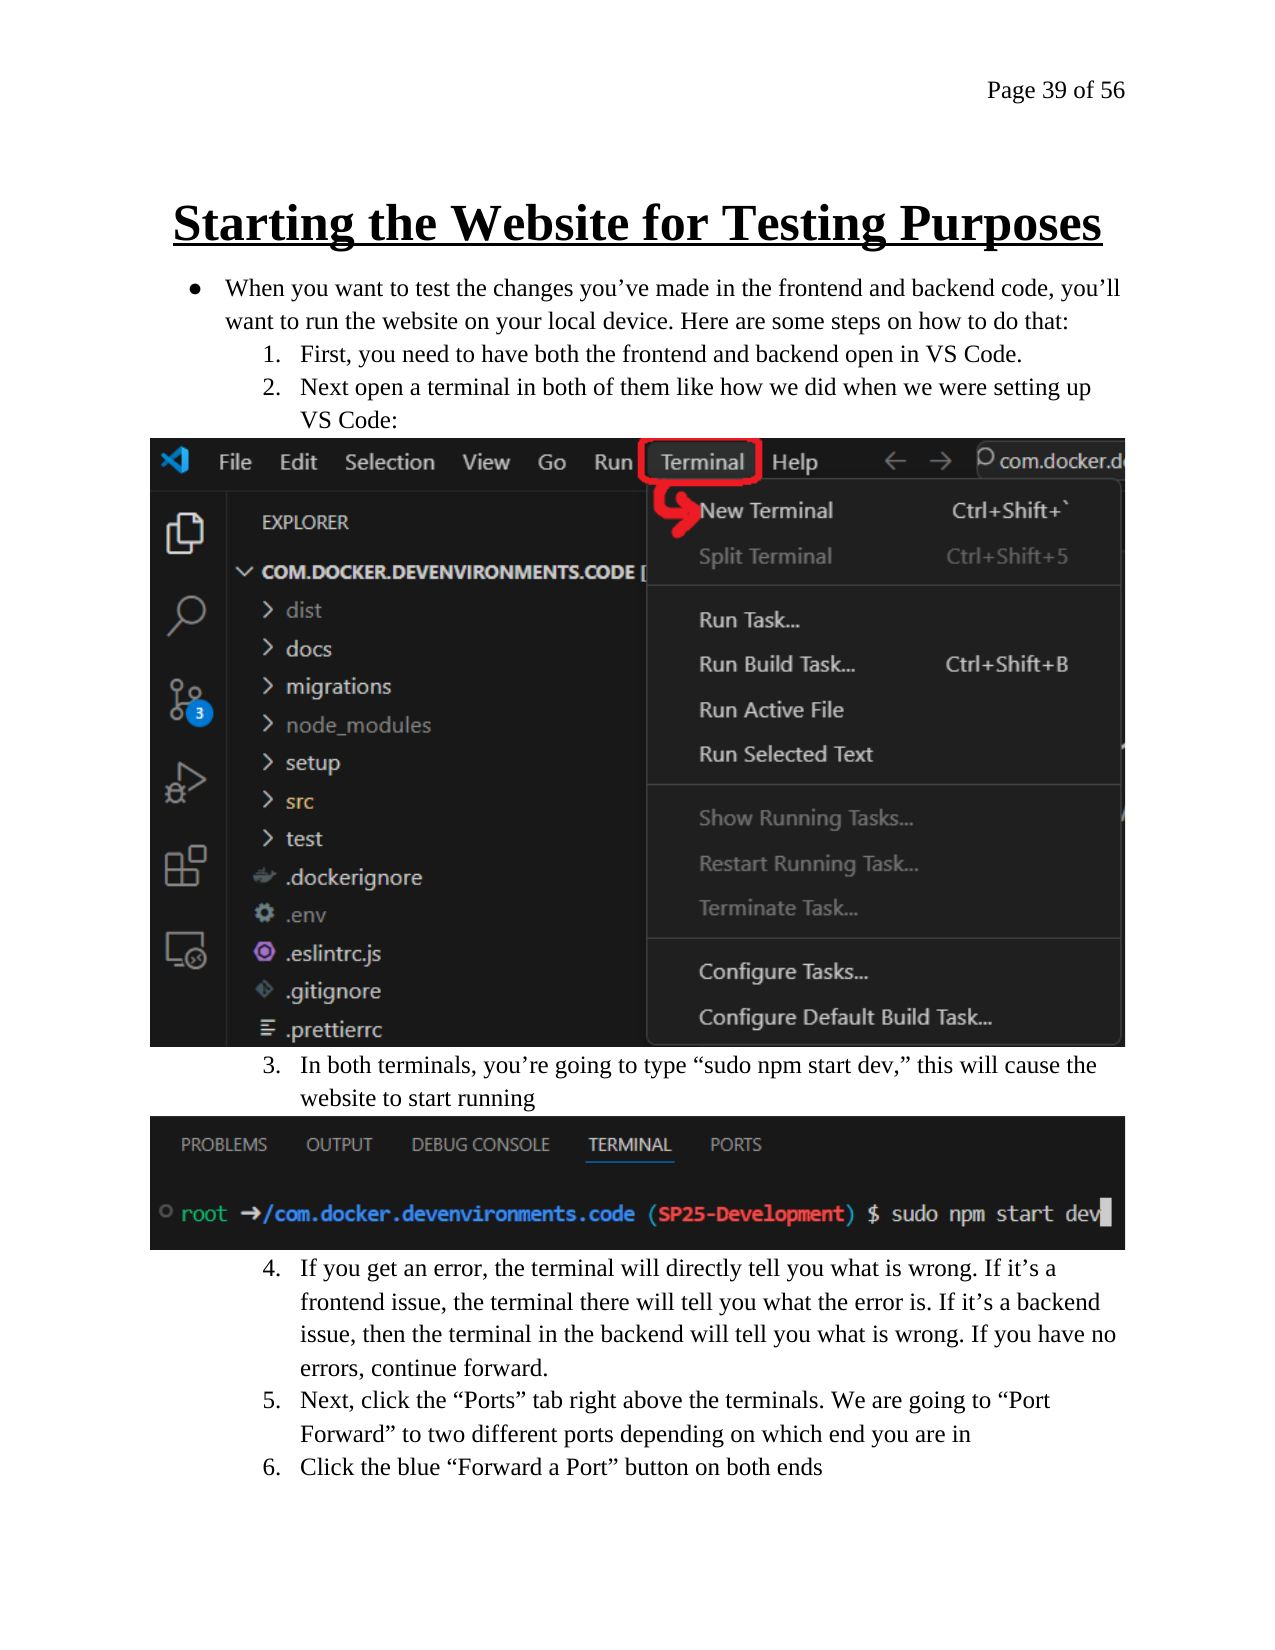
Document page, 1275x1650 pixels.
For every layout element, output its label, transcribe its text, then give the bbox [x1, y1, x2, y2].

subtitle Starting the Website for Testing Purposes [150, 192, 1125, 252]
picture [150, 1116, 1125, 1250]
list Next, click the “Ports” tab right above the terminals. We are going to “Port Forward” to two different ports depending on which end you are in [262, 1386, 1125, 1447]
list When you want to test the changes you’ve made in the frontend and backend code, you’ll want to run the website on your local device. Here are some steps on how to do that: [187, 273, 1125, 335]
list If you get an error, the terminal will directly tell you what is wrong. If it’s a frontend issue, the terminal there will tell you what the error is. If it’s a backend issue, then the terminal in the backend will tell you what is wrong. If you have no errors, continue forward. [262, 1253, 1125, 1381]
list Next open a terminal in both of them like how we did when we were setting up VS Code: [262, 372, 1125, 434]
list In both terminals, you’re going to type “sudo npm start dev,” this will cause the website to start running [262, 1050, 1125, 1112]
list First, you need to have both the frontend and backend open in VS Code. [262, 339, 1125, 368]
picture [150, 438, 1125, 1047]
list Click the blue “Forward a Port” button on both ends [262, 1452, 1125, 1480]
